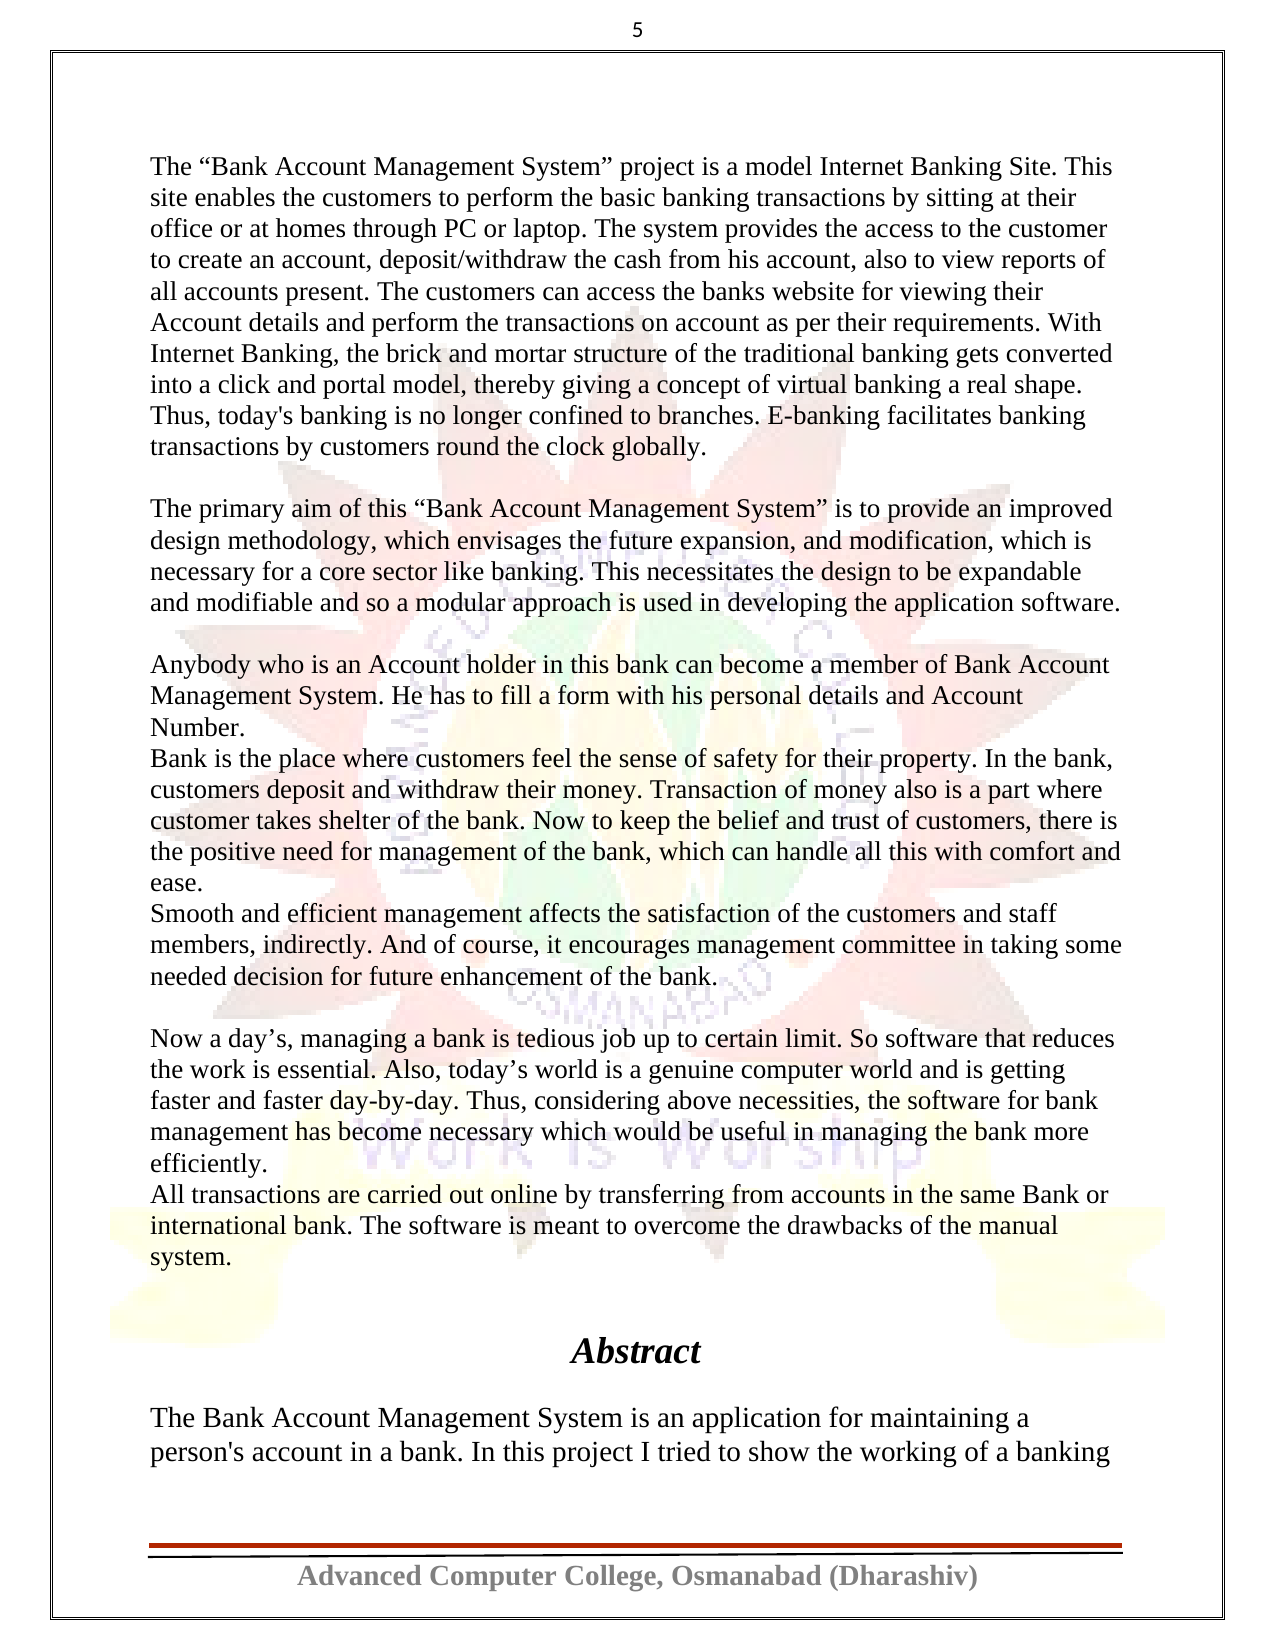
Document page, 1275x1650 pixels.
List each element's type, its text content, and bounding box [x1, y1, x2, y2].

text Smooth and efficient management affects the satisfaction of the customers and staff members, indirectly. And of course, it encourages management committee in taking some needed decision for future enhancement of the bank. [150, 897, 1125, 991]
text All transactions are carried out online by transferring from accounts in the same Bank or international bank. The software is meant to overcome the drawbacks of the manual system. [150, 1178, 1125, 1271]
text Abstract [150, 1329, 1125, 1372]
text Anybody who is an Account holder in this bank can become a member of Bank Account [150, 648, 1125, 679]
text The primary aim of this “Bank Account Management System” is to provide an improved design methodology, which envisages the future expansion, and modification, which is necessary for a core sector like banking. This necessitates the design to be expandable and modifiable and so a modular approach is used in developing the application software. [150, 493, 1125, 617]
text Bank is the place where customers feel the sense of safety for their property. In the bank, customers deposit and withdraw their money. Transaction of money also is a part where customer takes shelter of the bank. Now to keep the belief and trust of customers, there is the positive need for management of the bank, which can handle all this with comfort and ease. [150, 742, 1125, 897]
text Management System. He has to fill a form with his personal details and Account Number. [150, 679, 1125, 742]
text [150, 1401, 1125, 1468]
text Now a day’s, managing a bank is tedious job up to certain limit. So software that reduces the work is essential. Also, today’s world is a genuine computer world and is getting faster and faster day-by-day. Thus, considering above necessities, the software for bank management has become necessary which would be useful in managing the bank more efficiently. [150, 1022, 1125, 1178]
text The “Bank Account Management System” project is a model Internet Banking Site. This site enables the customers to perform the basic banking transactions by sitting at their office or at homes through PC or laptop. The system provides the access to the customer to create an account, deposit/withdraw the cash from his account, also to view reports of all accounts present. The customers can access the banks website for viewing their Account details and perform the transactions on account as per their requirements. With Internet Banking, the brick and mortar structure of the traditional banking gets converted into a click and portal model, thereby giving a concept of virtual banking a real shape. Thus, today's banking is no longer confined to branches. E-banking facilitates banking transactions by customers round the clock globally. [150, 150, 1125, 461]
